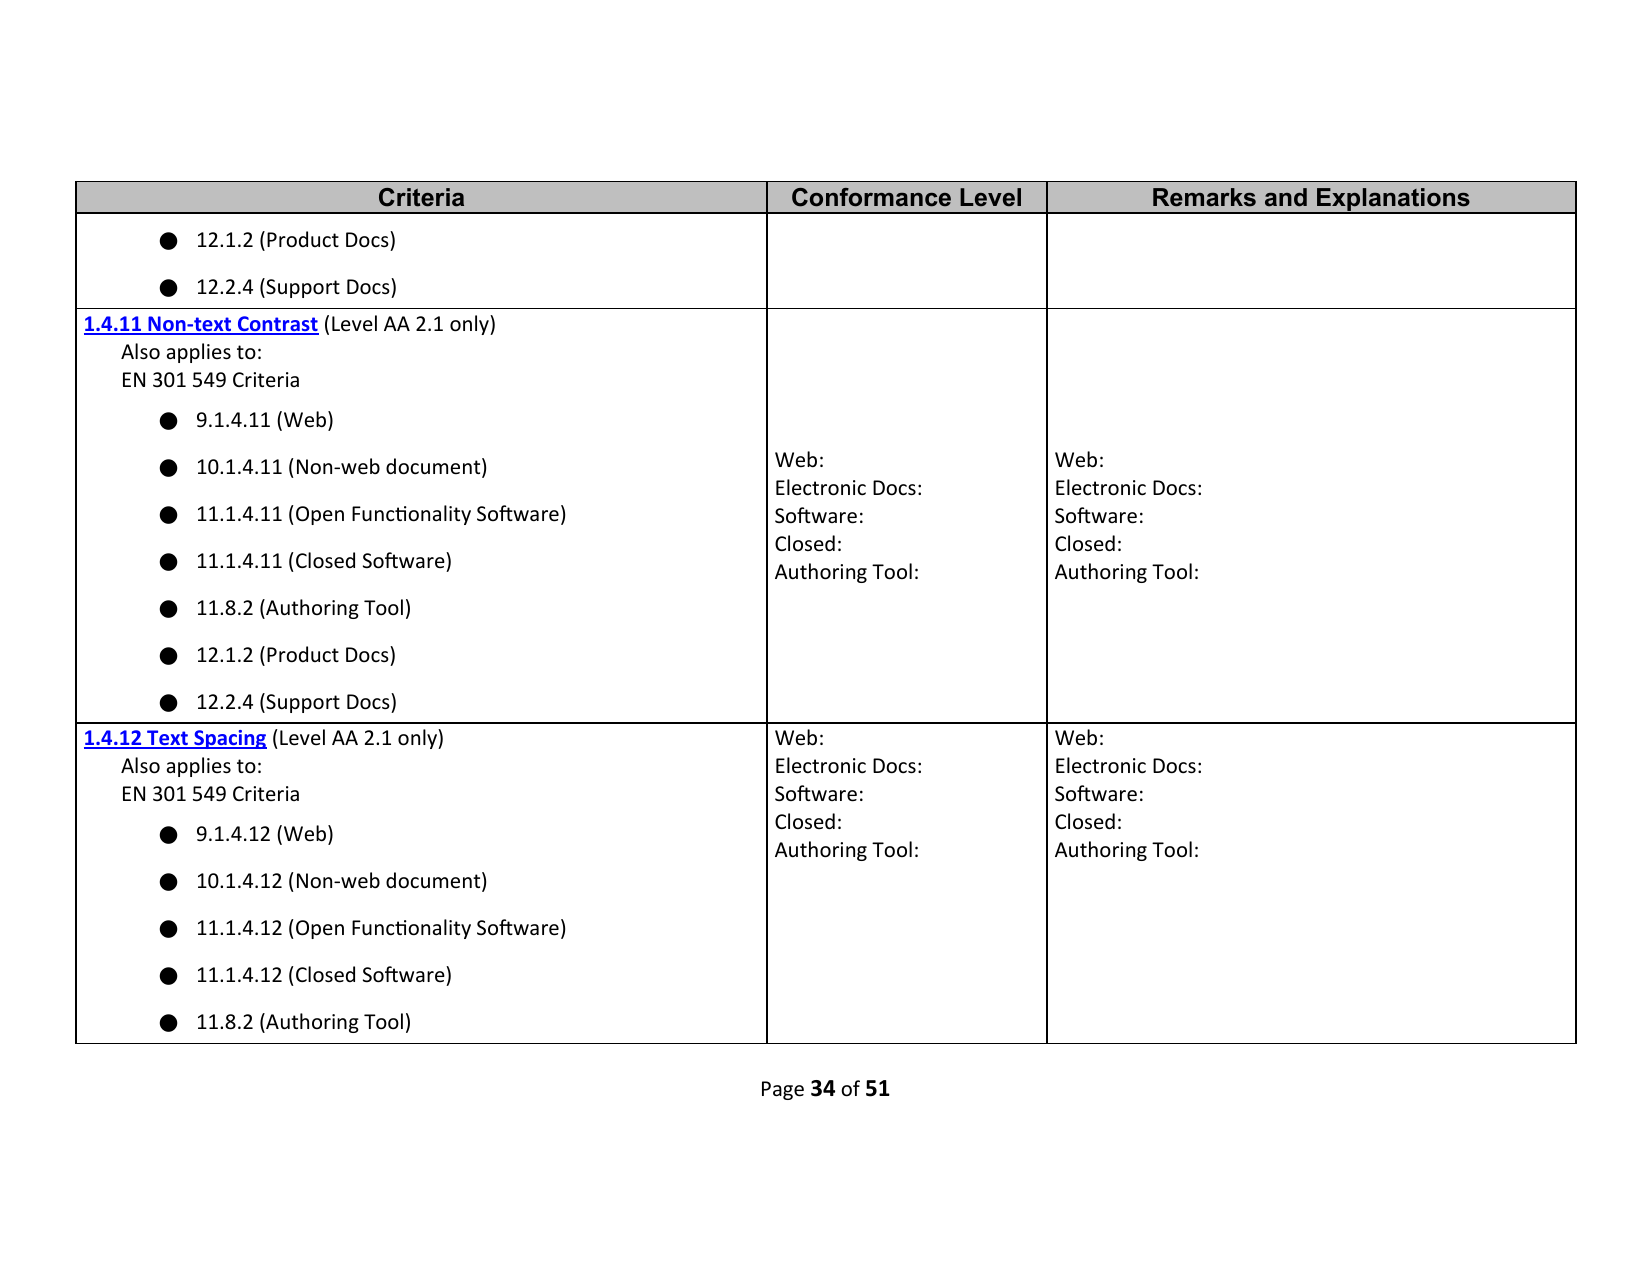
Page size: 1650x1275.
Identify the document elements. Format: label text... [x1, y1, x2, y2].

table_cell 1.4.11 Non-text Contrast (Level AA 2.1 only) Also applies to: EN 301 549 Criteria 9.1.4.11 (Web) 10.1.4.11 (Non-web document) 11.1.4.11 (Open Functionality Software) 11.1.4.11 (Closed Software) 11.8.2 (Authoring Tool) 12.1.2 (Product Docs) 12.2.4 (Support Docs) [77, 309, 766, 722]
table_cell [77, 724, 766, 1043]
table_header Criteria [77, 182, 766, 212]
table_cell Web: Electronic Docs: Software: Closed: Authoring Tool: [768, 309, 1046, 722]
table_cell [768, 214, 1046, 308]
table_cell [1048, 724, 1575, 1043]
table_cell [1048, 214, 1575, 308]
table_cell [77, 214, 766, 308]
table_header Conformance Level [768, 182, 1046, 212]
table_cell Web: Electronic Docs: Software: Closed: Authoring Tool: [1048, 309, 1575, 722]
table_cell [768, 724, 1046, 1043]
table_header Remarks and Explanations [1048, 182, 1575, 212]
